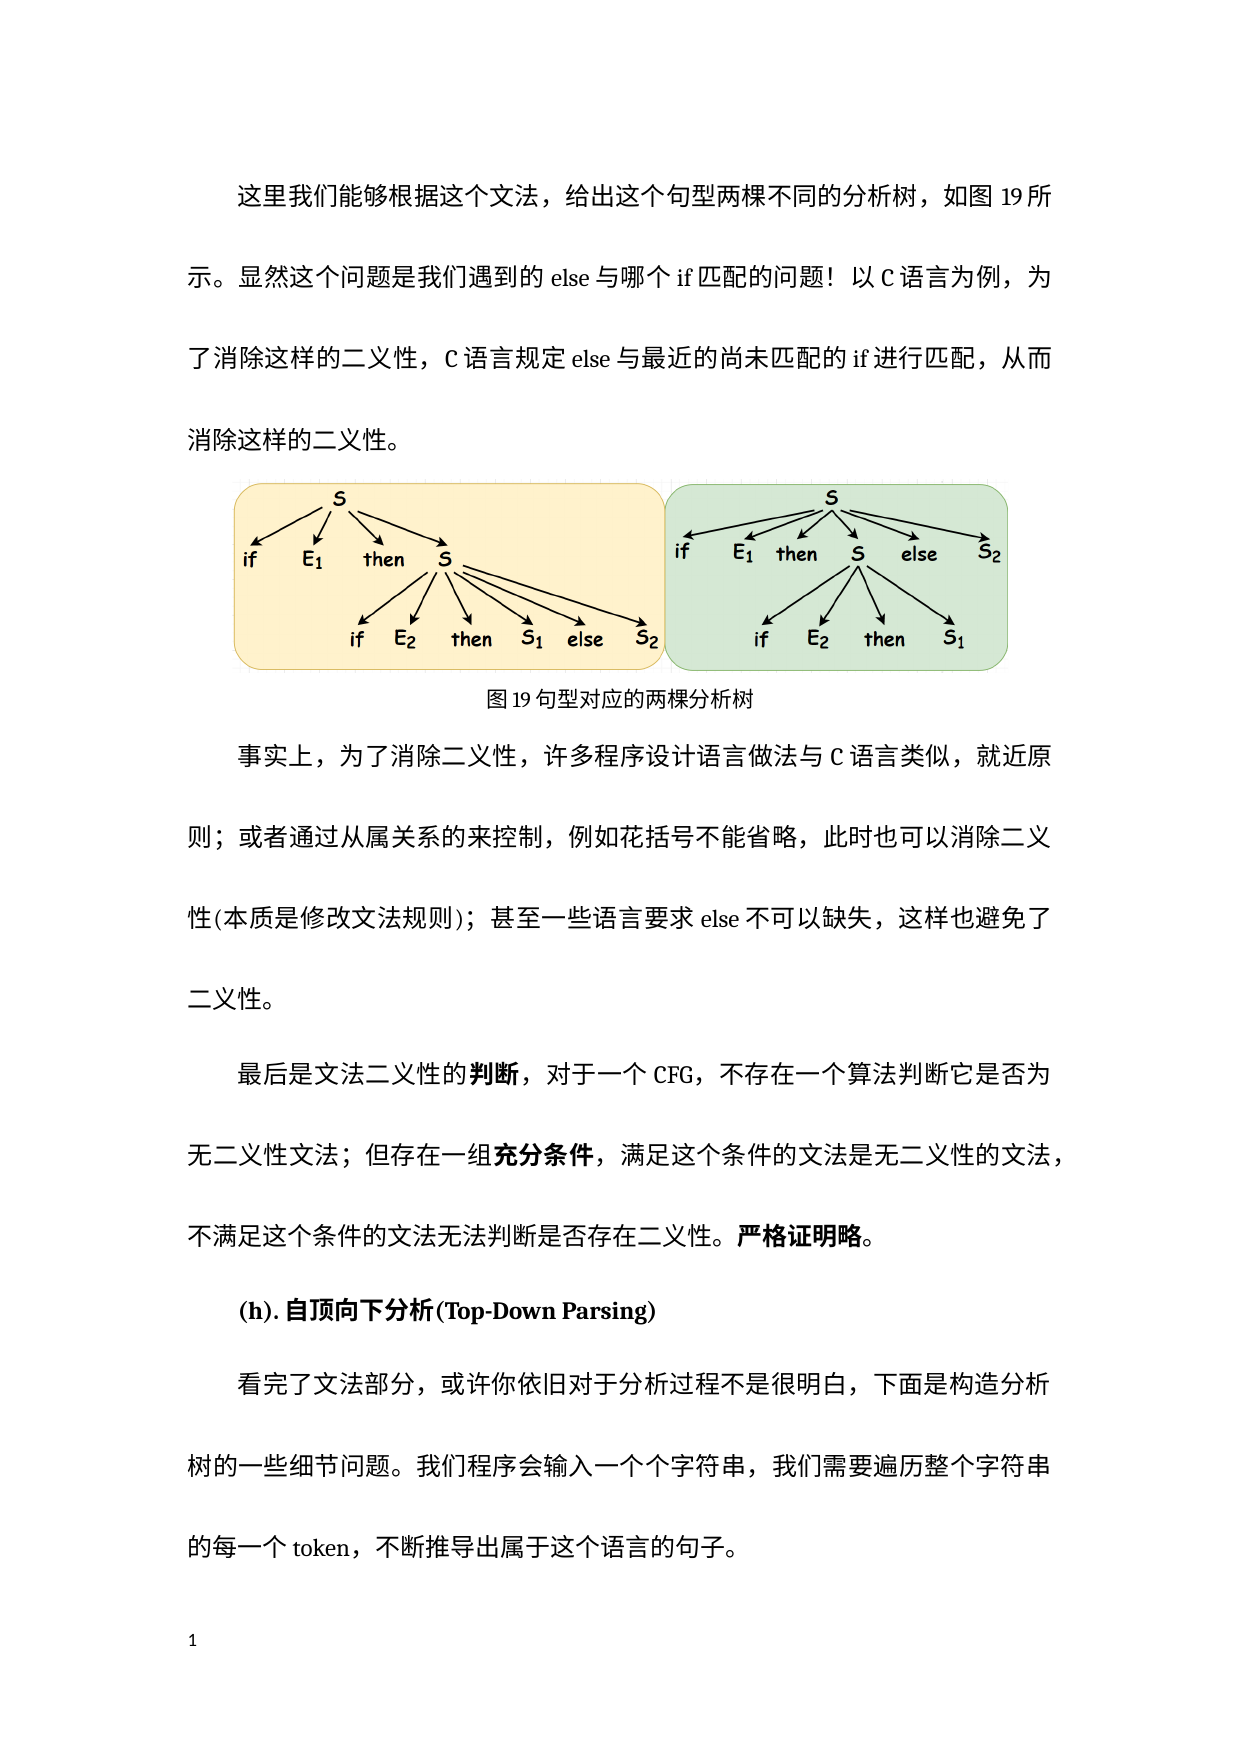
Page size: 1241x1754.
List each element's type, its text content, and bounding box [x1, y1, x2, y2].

picture [232, 479, 1009, 673]
text 事实上，为了消除二义性，许多程序设计语言做法与C语言类似，就近原则；或者通过从属关系的来控制，例如花括号不能省略，此时也可以消除二义性(本质是修改文法规则)；甚至一些语言要求else不可以缺失，这样也避免了二义性。 [187, 722, 1053, 1031]
text 最后是文法二义性的判断，对于一个CFG，不存在一个算法判断它是否为无二义性文法；但存在一组充分条件，满足这个条件的文法是无二义性的文法，不满足这个条件的文法无法判断是否存在二义性。严格证明略。 [187, 1040, 1053, 1267]
text 看完了文法部分，或许你依旧对于分析过程不是很明白，下面是构造分析树的一些细节问题。我们程序会输入一个个字符串，我们需要遍历整个字符串的每一个token，不断推导出属于这个语言的句子。 [187, 1350, 1053, 1578]
subtitle (h). 自顶向下分析(Top-Down Parsing) [187, 1276, 1053, 1341]
text 这里我们能够根据这个文法，给出这个句型两棵不同的分析树，如图19所示。显然这个问题是我们遇到的else与哪个if匹配的问题！以C语言为例，为了消除这样的二义性，C语言规定else与最近的尚未匹配的if进行匹配，从而消除这样的二义性。 [187, 162, 1053, 471]
text 图19 句型对应的两棵分析树 [187, 681, 1053, 714]
